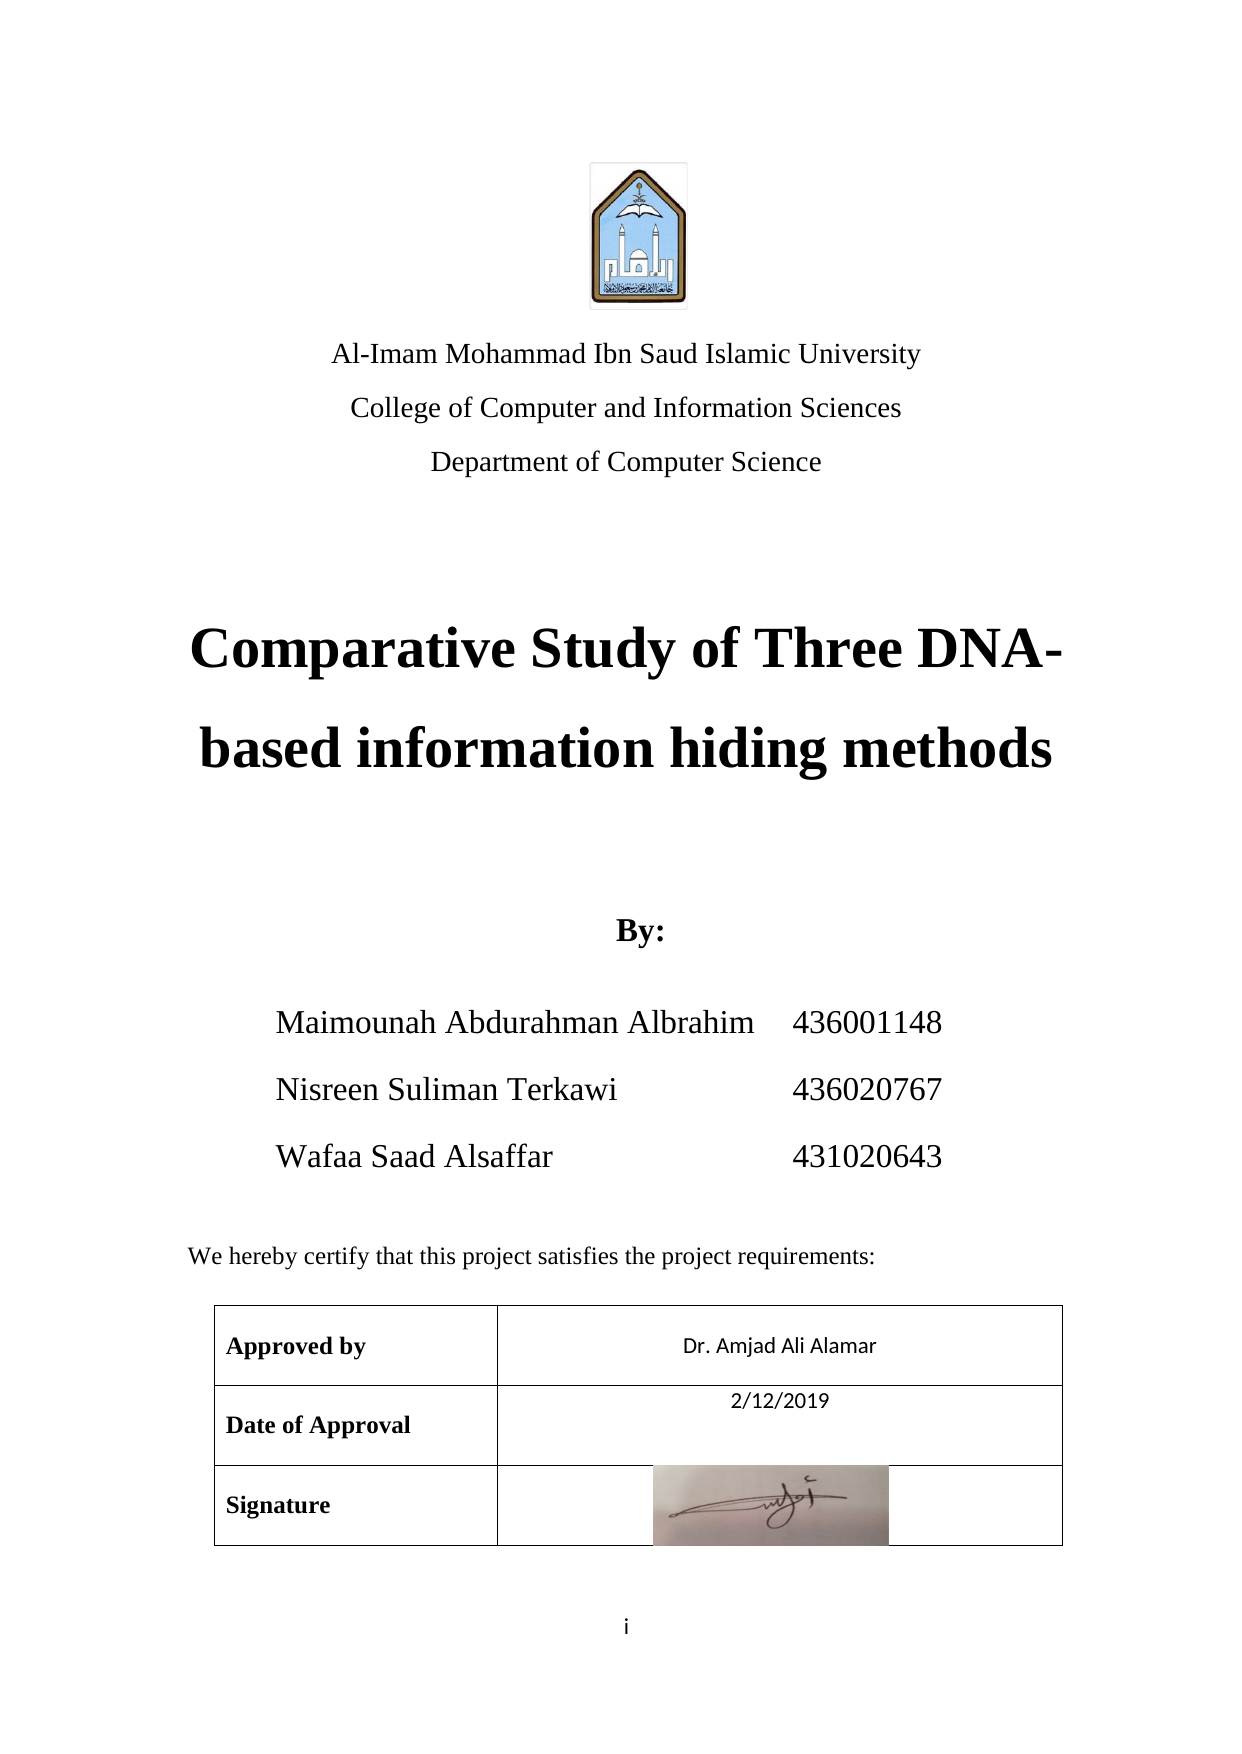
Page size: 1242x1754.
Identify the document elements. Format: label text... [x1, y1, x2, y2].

table_cell 2/12/2019 [498, 1386, 1062, 1465]
text Comparative Study of Three DNA-based information hiding methods [175, 612, 1078, 780]
table_header 436001148 [781, 977, 988, 1044]
table_header Maimounah Abdurahman Albrahim [264, 977, 781, 1044]
picture [589, 162, 688, 310]
text By: [609, 910, 672, 949]
table_cell Wafaa Saad Alsaffar [264, 1111, 781, 1179]
table_cell 431020643 [781, 1111, 988, 1179]
text College of Computer and Information Sciences [175, 390, 1077, 424]
table_cell 436020767 [781, 1044, 988, 1111]
text Department of Computer Science [175, 444, 1077, 478]
table_cell [889, 1466, 1062, 1544]
text We hereby certify that this project satisfies the project requirements: [187, 1241, 1079, 1270]
table_cell Signature [215, 1466, 497, 1544]
table_header Dr. Amjad Ali Alamar [498, 1306, 1062, 1385]
table_cell [498, 1466, 653, 1544]
table_header Approved by [215, 1306, 497, 1385]
text Al-Imam Mohammad Ibn Saud Islamic University [175, 336, 1077, 369]
table_cell Date of Approval [215, 1386, 497, 1465]
table_cell Nisreen Suliman Terkawi [264, 1044, 781, 1111]
picture [653, 1465, 889, 1546]
